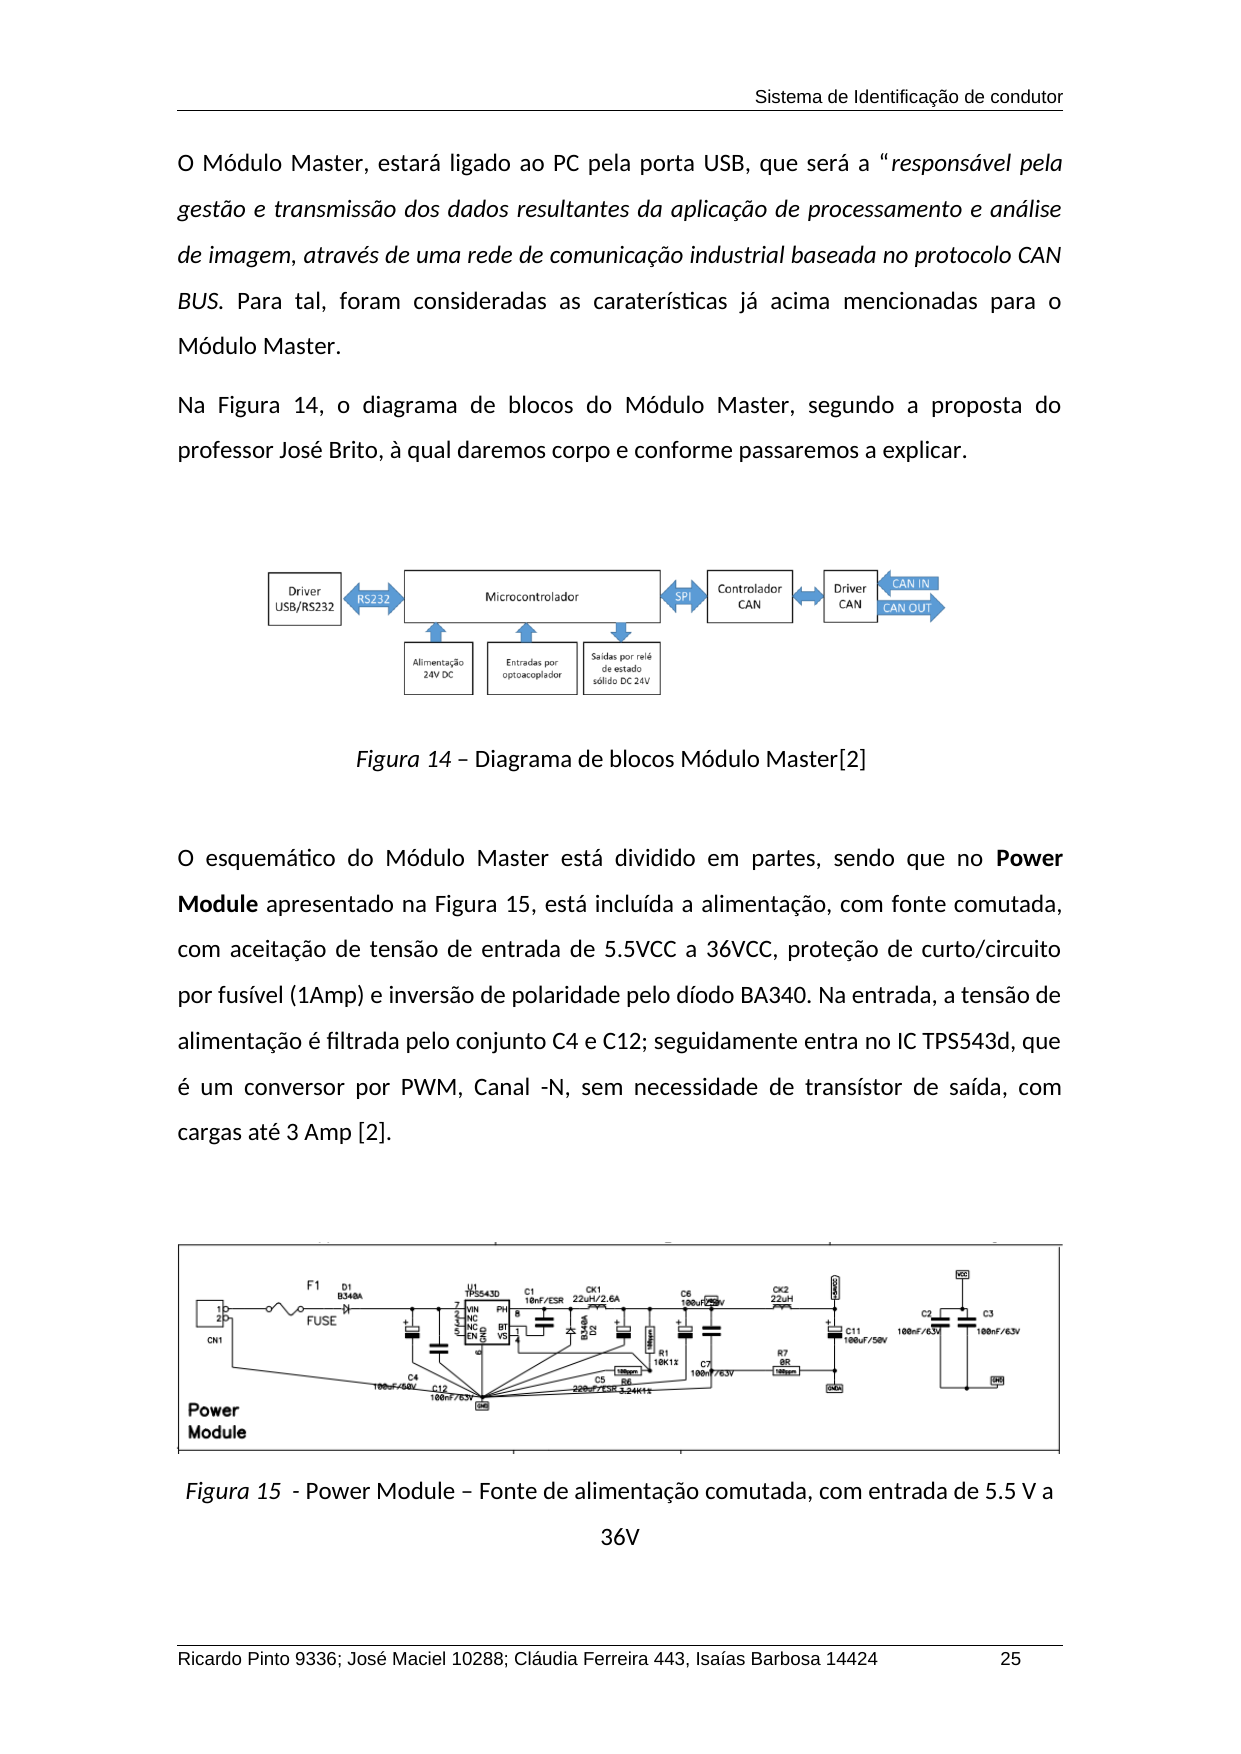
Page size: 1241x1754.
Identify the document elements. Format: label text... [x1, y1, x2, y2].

text Na Figura 14, o diagrama de blocos do Módulo Master, segundo a proposta do professor José Brito, à qual daremos corpo e conforme passaremos a explicar. [177, 389, 1063, 465]
picture [259, 545, 963, 706]
text O esquemático do Módulo Master está dividido em partes, sendo que no Power Module apresentado na Figura 15, está incluída a alimentação, com fonte comutada, com aceitação de tensão de entrada de 5.5VCC a 36VCC, proteção de curto/circuito por fusível (1Amp) e inversão de polaridade pelo díodo BA340. Na entrada, a tensão de alimentação é filtrada pelo conjunto C4 e C12; seguidamente entra no IC TPS543d, que é um conversor por PWM, Canal -N, sem necessidade de transístor de saída, com cargas até 3 Amp [2]. [177, 842, 1063, 1147]
picture [176, 1242, 1063, 1454]
text O Módulo Master, estará ligado ao PC pela porta USB, que será a “responsável pela gestão e transmissão dos dados resultantes da aplicação de processamento e análise de imagem, através de uma rede de comunicação industrial baseada no protocolo CAN BUS. Para tal, foram consideradas as caraterísticas já acima mencionadas para o Módulo Master. [177, 148, 1063, 361]
